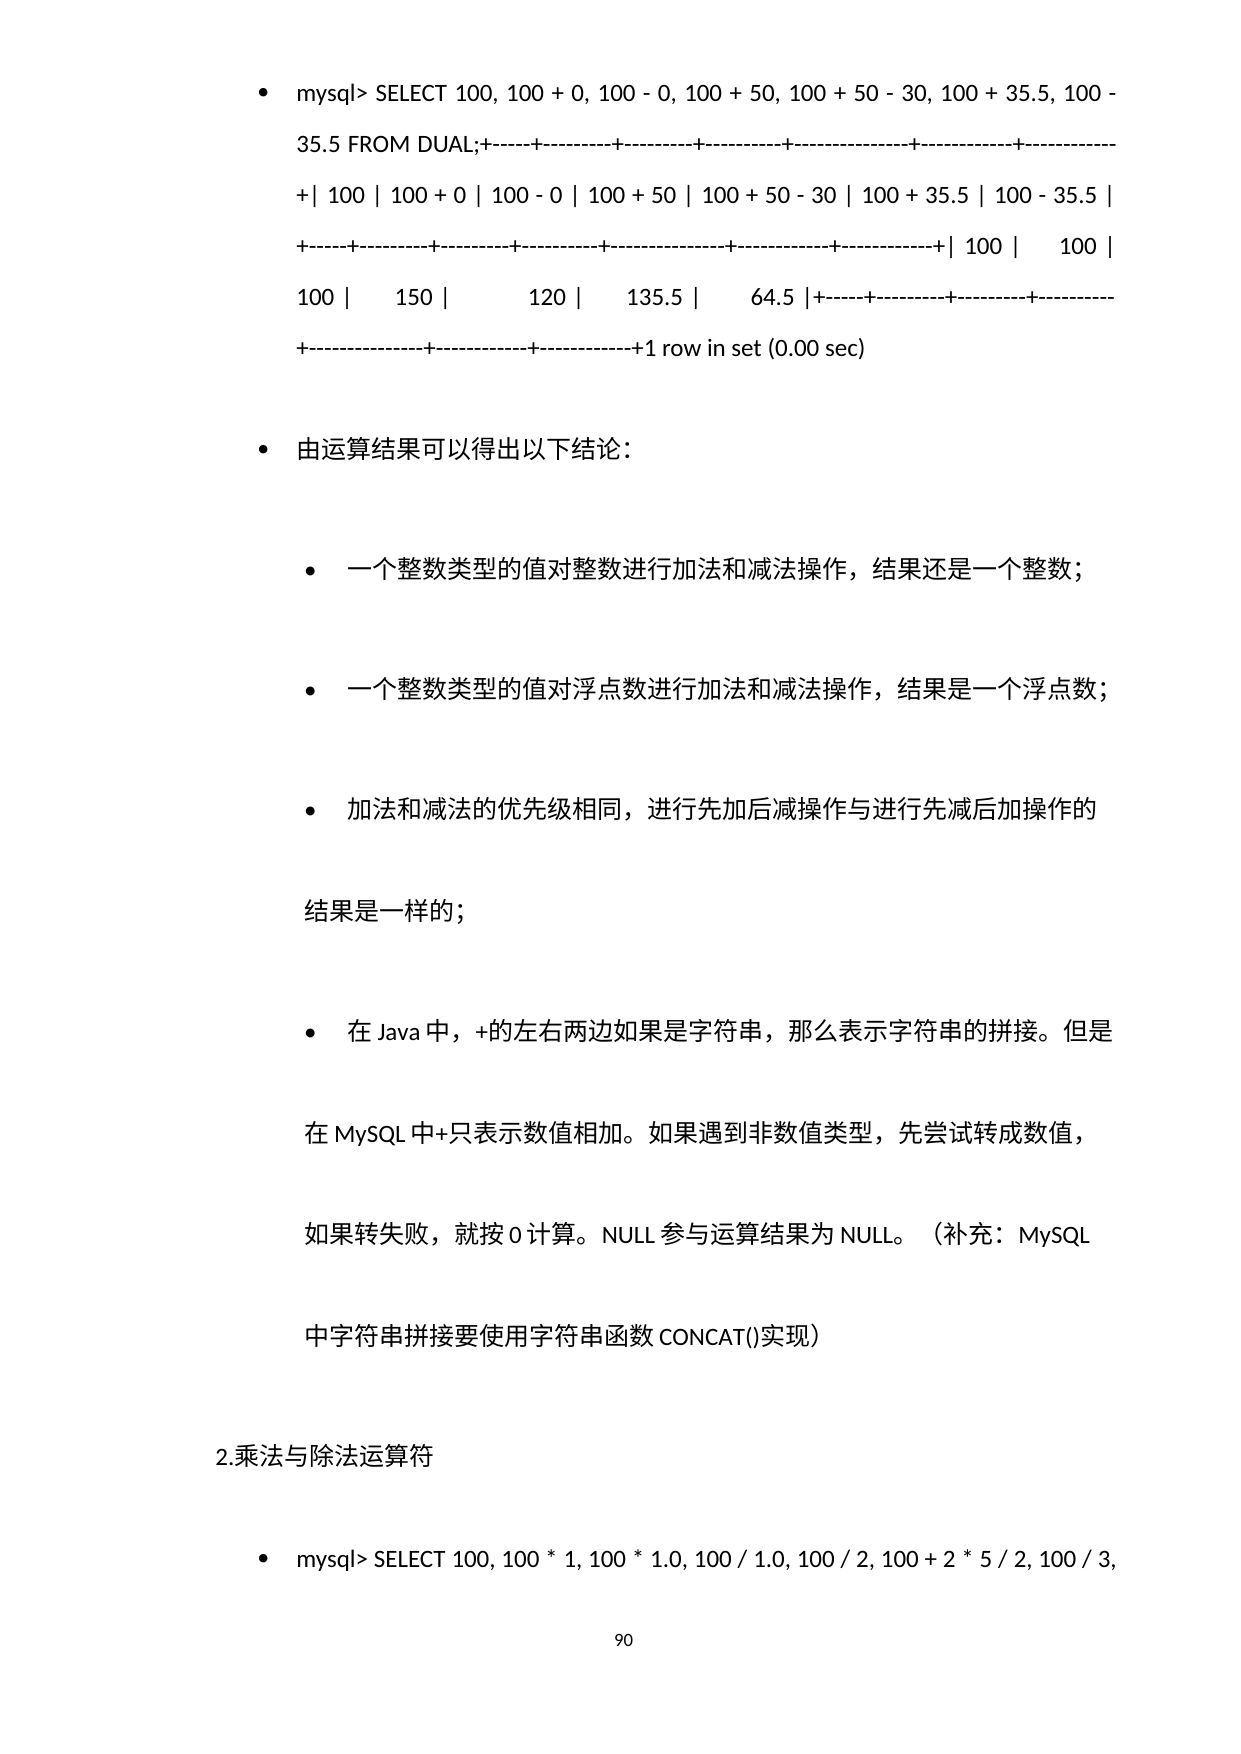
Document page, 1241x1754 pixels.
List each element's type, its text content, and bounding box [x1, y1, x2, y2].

text • 在Java中，+的左右两边如果是字符串，那么表示字符串的拼接。但是在MySQL中+只表示数值相加。如果遇到非数值类型，先尝试转成数值，如果转失败，就按0计算。NULL参与运算结果为NULL。（补充：MySQL中字符串拼接要使用字符串函数CONCAT()实现） [304, 995, 1118, 1369]
text • 加法和减法的优先级相同，进行先加后减操作与进行先减后加操作的结果是一样的； [304, 773, 1118, 943]
list 由运算结果可以得出以下结论： [259, 413, 1118, 481]
text • 一个整数类型的值对浮点数进行加法和减法操作，结果是一个浮点数； [304, 653, 1118, 721]
subtitle 2.乘法与除法运算符 [215, 1421, 1118, 1489]
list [259, 1541, 1118, 1575]
list mysql> SELECT 100, 100 + 0, 100 - 0, 100 + 50, 100 + 50 - 30, 100 + 35.5, 100 - 35.5 FROM DUAL;+-----+---------+---------+----------+---------------+------------+------------+| 100 | 100 + 0 | 100 - 0 | 100 + 50 | 100 + 50 - 30 | 100 + 35.5 | 100 - 35.5 |+-----+---------+---------+----------+---------------+------------+------------+| 100 | 100 | 100 | 150 | 120 | 135.5 | 64.5 |+-----+---------+---------+----------+---------------+------------+------------+1 row in set (0.00 sec) [259, 76, 1118, 364]
text • 一个整数类型的值对整数进行加法和减法操作，结果还是一个整数； [304, 533, 1118, 601]
